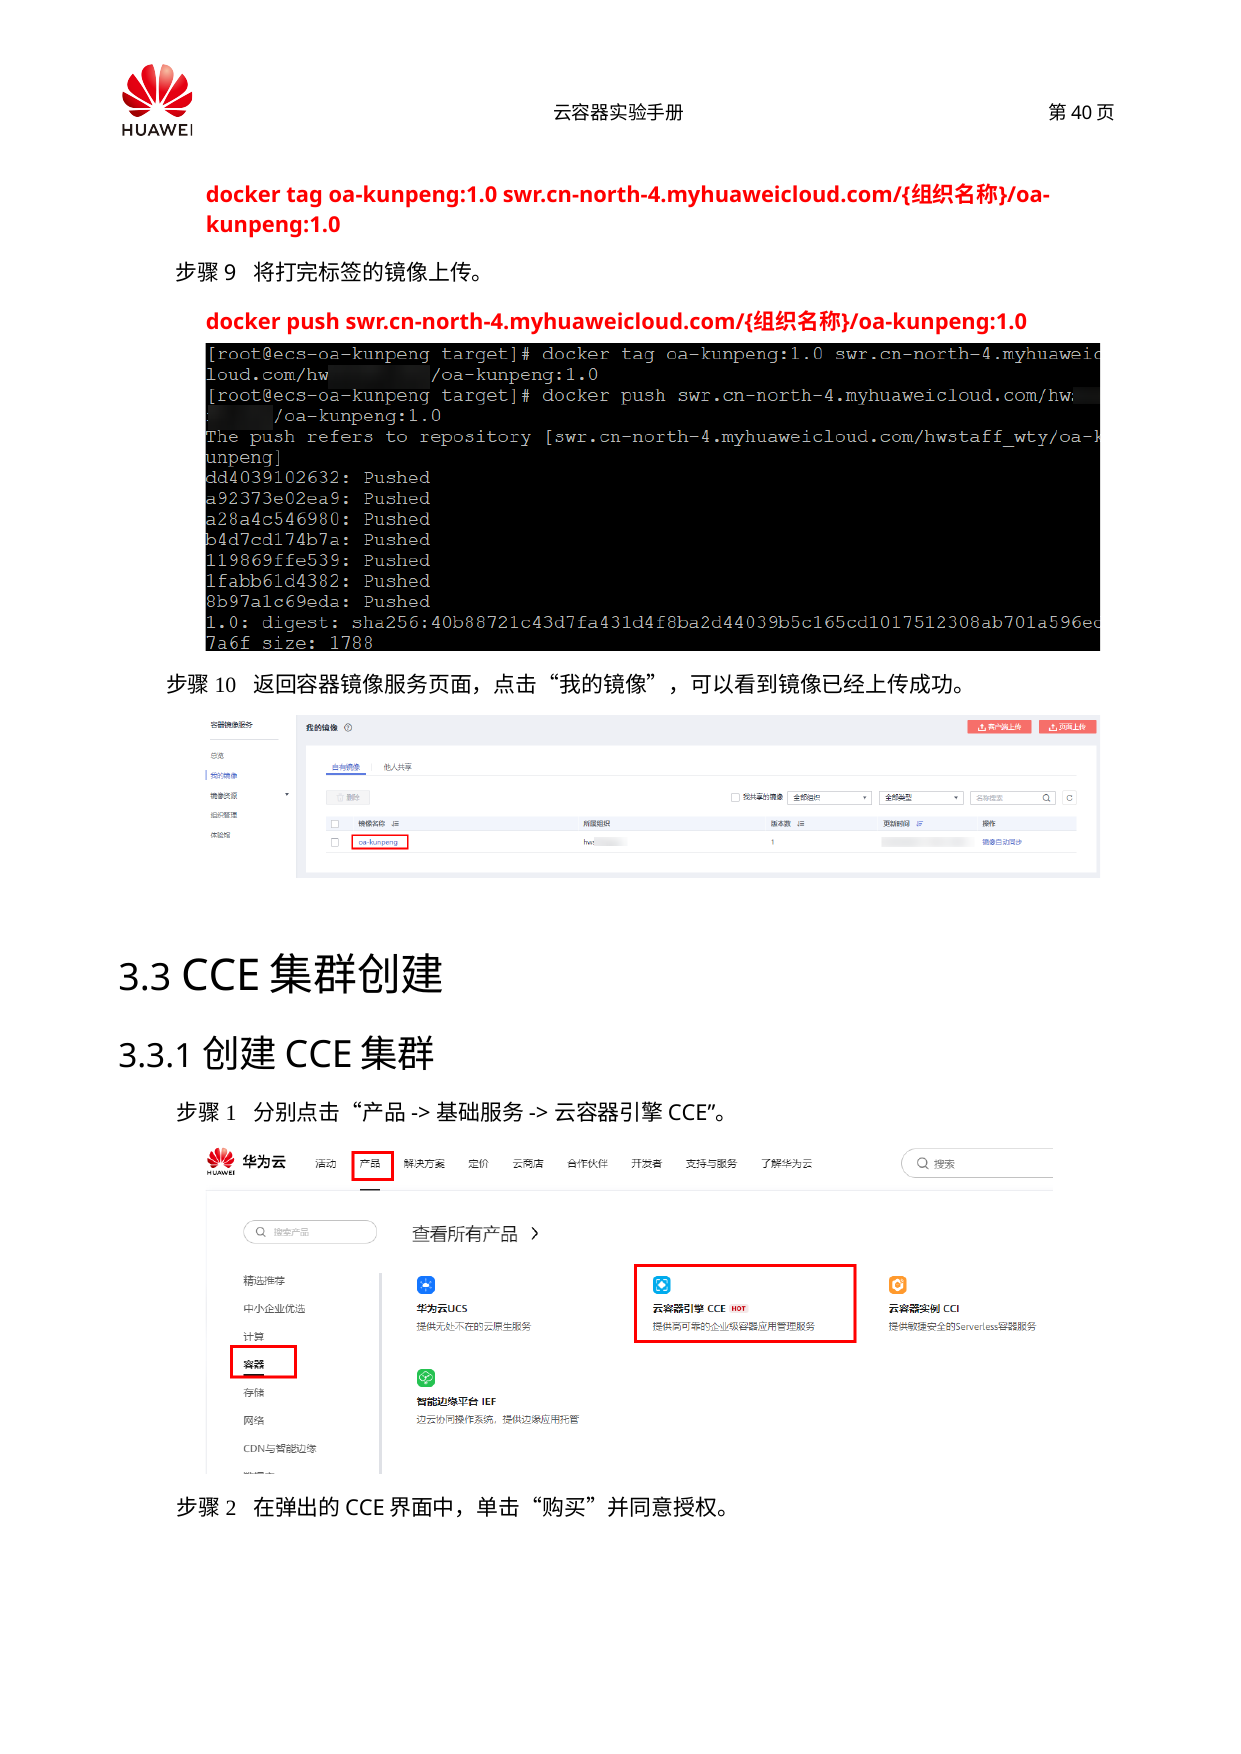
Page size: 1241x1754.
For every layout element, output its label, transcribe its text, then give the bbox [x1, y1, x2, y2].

text docker push swr.cn-north-4.myhuaweicloud.com/{组织名称}/oa-kunpeng:1.0 [206, 304, 1122, 336]
picture [205, 343, 1101, 651]
picture [205, 715, 1101, 878]
subtitle CCE集群创建 [118, 940, 1122, 1003]
text 在弹出的CCE界面中，单击“购买”并同意授权。 [236, 1490, 1122, 1522]
text 返回容器镜像服务页面，点击“我的镜像”，可以看到镜像已经上传成功。 [236, 667, 1122, 699]
text 将打完标签的镜像上传。 [236, 255, 1122, 287]
text docker tag oa-kunpeng:1.0 swr.cn-north-4.myhuaweicloud.com/{组织名称}/oa-kunpeng:1.0 [206, 177, 1122, 239]
picture [205, 1143, 1053, 1474]
text 分别点击“产品 -> 基础服务 -> 云容器引擎CCE”。 [236, 1095, 1122, 1127]
subtitle 创建CCE集群 [118, 1024, 1122, 1079]
picture [122, 64, 193, 136]
